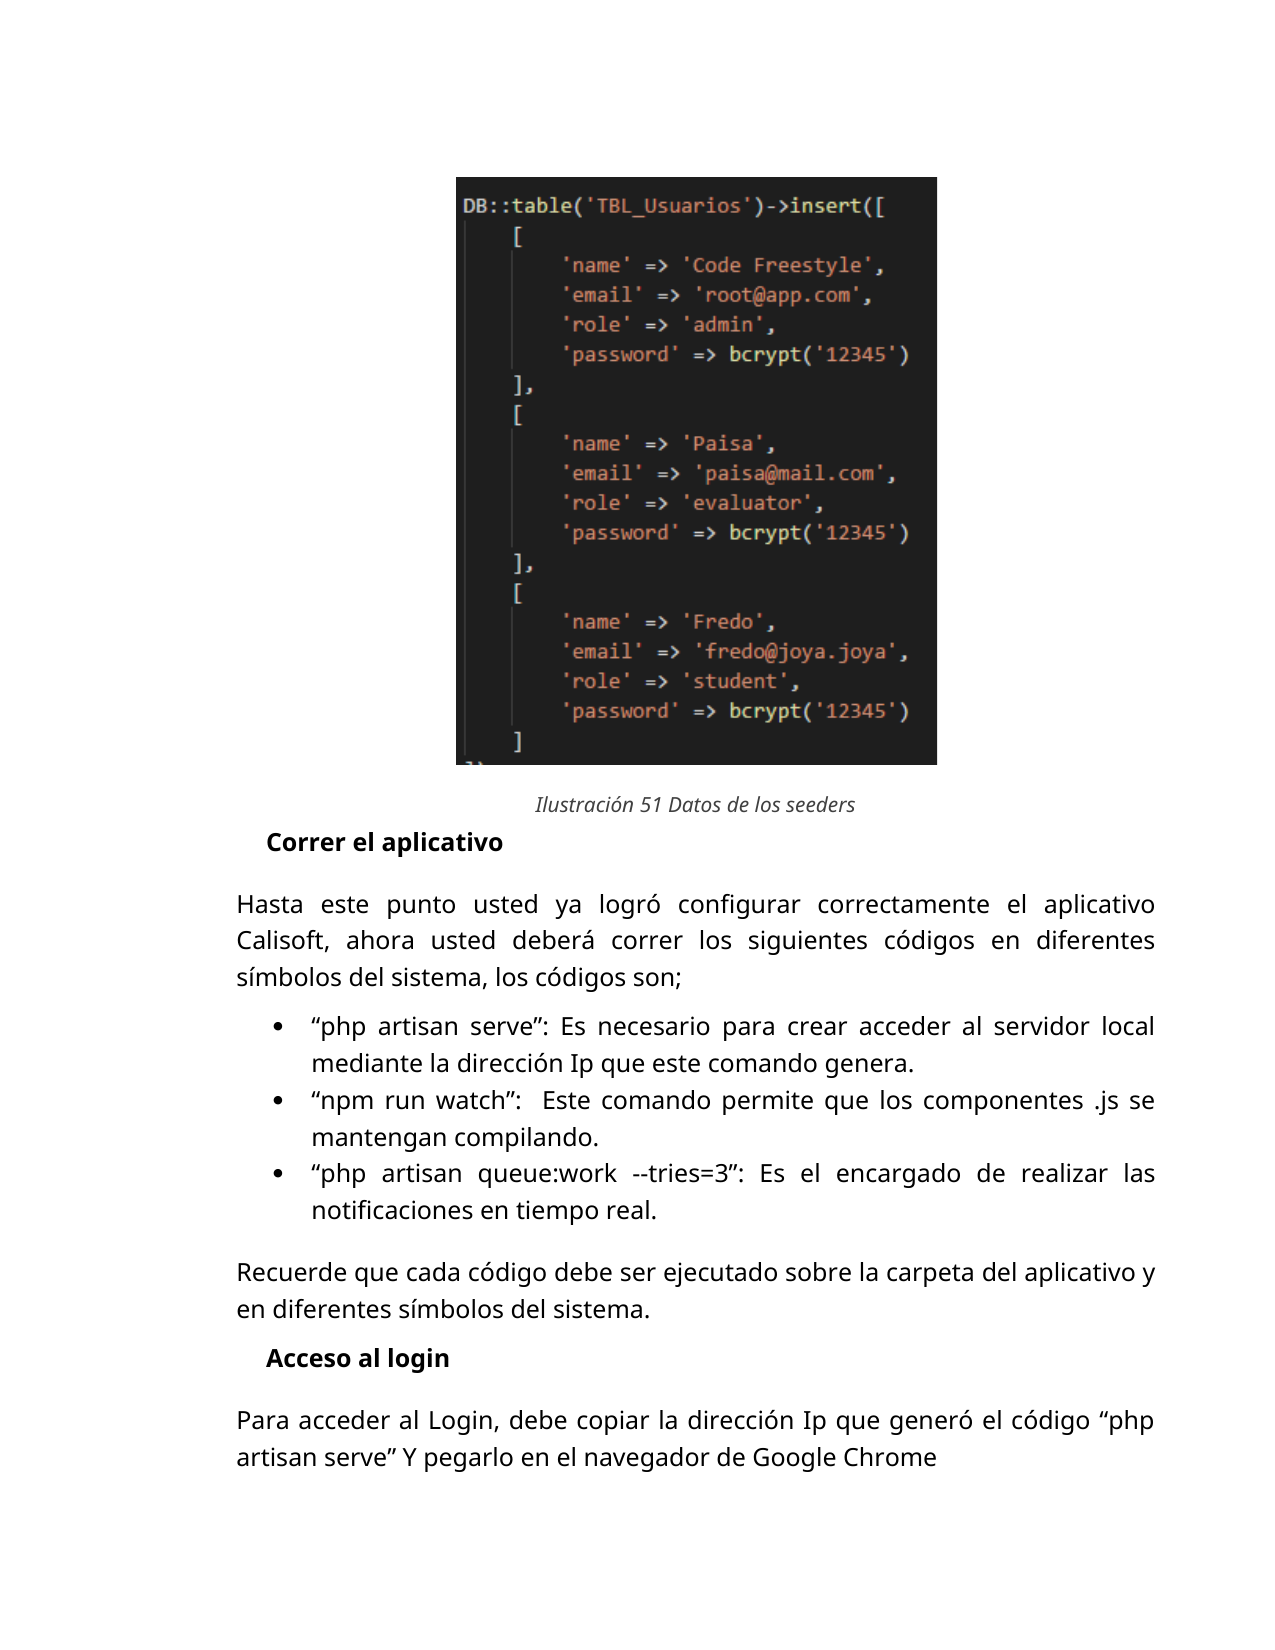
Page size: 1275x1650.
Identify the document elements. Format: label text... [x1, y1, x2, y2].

list “php artisan queue:work --tries=3”: Es el encargado de realizar las notificaciones en tiempo real. [274, 1156, 1157, 1227]
text Ilustración 51 Datos de los seeders [326, 790, 1067, 818]
list “php artisan serve”: Es necesario para crear acceder al servidor local mediante la dirección Ip que este comando genera. [274, 1009, 1157, 1080]
text Para acceder al Login, debe copiar la dirección Ip que generó el código “php artisan serve” Y pegarlo en el navegador de Google Chrome [236, 1402, 1157, 1473]
list “npm run watch”: Este comando permite que los componentes .js se mantengan compilando. [274, 1083, 1157, 1153]
picture [456, 177, 938, 765]
text Recuerde que cada código debe ser ejecutado sobre la carpeta del aplicativo y en diferentes símbolos del sistema. [236, 1255, 1157, 1326]
text Correr el aplicativo [266, 824, 1157, 858]
text Hasta este punto usted ya logró configurar correctamente el aplicativo Calisoft, ahora usted deberá correr los siguientes códigos en diferentes símbolos del sistema, los códigos son; [236, 886, 1157, 994]
text Acceso al login [266, 1341, 1157, 1375]
